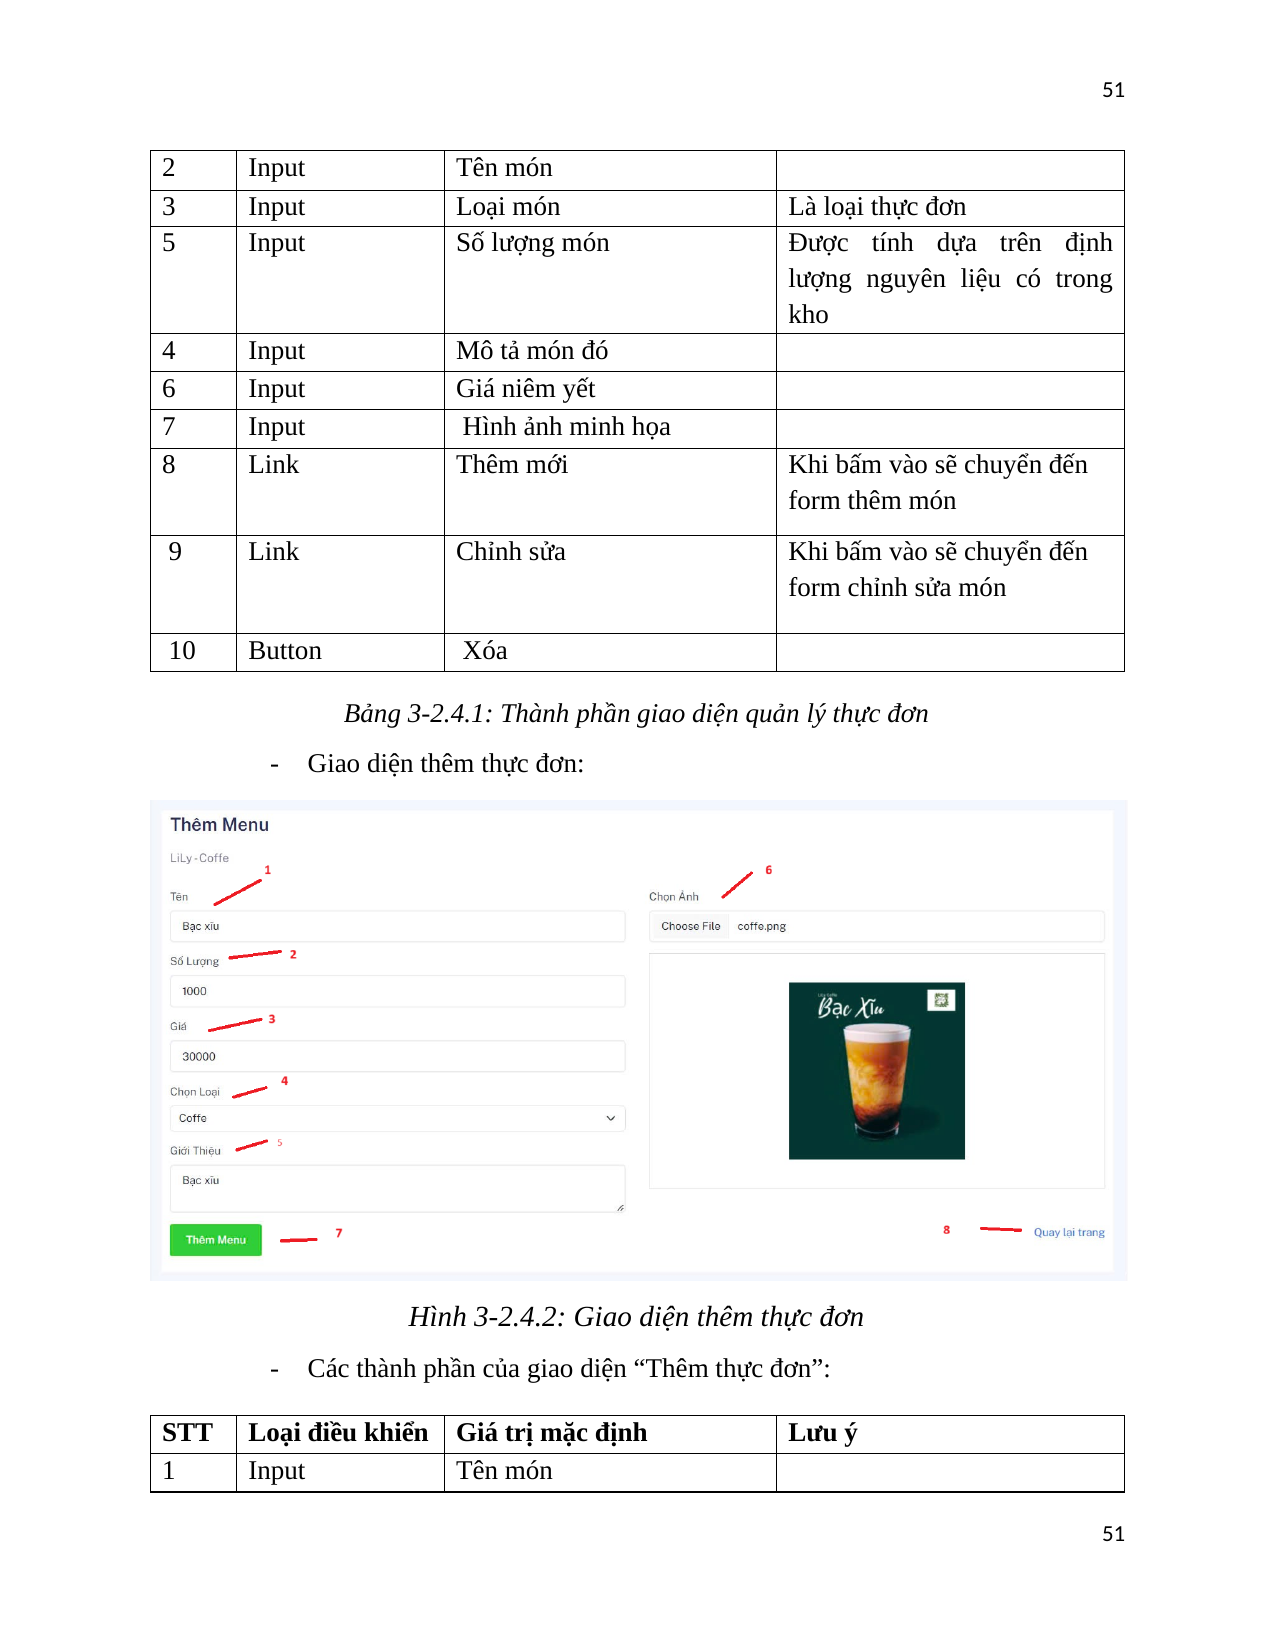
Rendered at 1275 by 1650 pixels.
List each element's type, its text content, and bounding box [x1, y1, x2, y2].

table_cell Button [237, 634, 444, 671]
text Hình 3-2.4.2: Giao diện thêm thực đơn [150, 1299, 1125, 1332]
table_cell Hình ảnh minh họa [445, 410, 776, 447]
table_cell Input [237, 372, 444, 409]
picture [150, 800, 1128, 1281]
table_cell Được tính dựa trên định lượng nguyên liệu có trong kho [777, 227, 1124, 333]
table_cell Tên món [445, 1454, 776, 1491]
table_cell Input [237, 151, 444, 189]
table_header STT [151, 1416, 236, 1453]
table_cell 1 [151, 1454, 236, 1491]
table_cell [777, 151, 1124, 189]
table_cell [777, 334, 1124, 371]
table_cell 7 [151, 410, 236, 447]
table_cell 4 [151, 334, 236, 371]
table_cell Input [237, 410, 444, 447]
table_cell Giá niêm yết [445, 372, 776, 409]
table_cell Link [237, 449, 444, 534]
table_cell 10 [151, 634, 236, 671]
table_cell Khi bấm vào sẽ chuyển đến form chỉnh sửa món [777, 536, 1124, 633]
table_cell Input [237, 334, 444, 371]
table_cell 5 [151, 227, 236, 333]
table_cell 3 [151, 191, 236, 226]
table_header Loại điều khiển [237, 1416, 444, 1453]
table_cell [777, 410, 1124, 447]
table_cell Chỉnh sửa [445, 536, 776, 633]
table_cell Loại món [445, 191, 776, 226]
table_cell Xóa [445, 634, 776, 671]
table_header Giá trị mặc định [445, 1416, 776, 1453]
table_cell 2 [151, 151, 236, 189]
table_cell 9 [151, 536, 236, 633]
table_cell Input [237, 1454, 444, 1491]
table_cell Link [237, 536, 444, 633]
table_cell [777, 634, 1124, 671]
table_cell [777, 372, 1124, 409]
list Giao diện thêm thực đơn: [270, 747, 1125, 779]
table_cell Input [237, 227, 444, 333]
table_cell Là loại thực đơn [777, 191, 1124, 226]
list Các thành phần của giao diện “Thêm thực đơn”: [270, 1352, 1125, 1383]
table_header Lưu ý [777, 1416, 1124, 1453]
table_cell 8 [151, 449, 236, 534]
table_cell Thêm mới [445, 449, 776, 534]
table_cell Số lượng món [445, 227, 776, 333]
text Bảng 3-2.4.1: Thành phần giao diện quản lý thực đơn [150, 697, 1125, 728]
table_cell Input [237, 191, 444, 226]
table_cell 6 [151, 372, 236, 409]
table_cell [777, 1454, 1124, 1491]
table_cell Mô tả món đó [445, 334, 776, 371]
table_cell Tên món [445, 151, 776, 189]
table_cell Khi bấm vào sẽ chuyển đến form thêm món [777, 449, 1124, 534]
